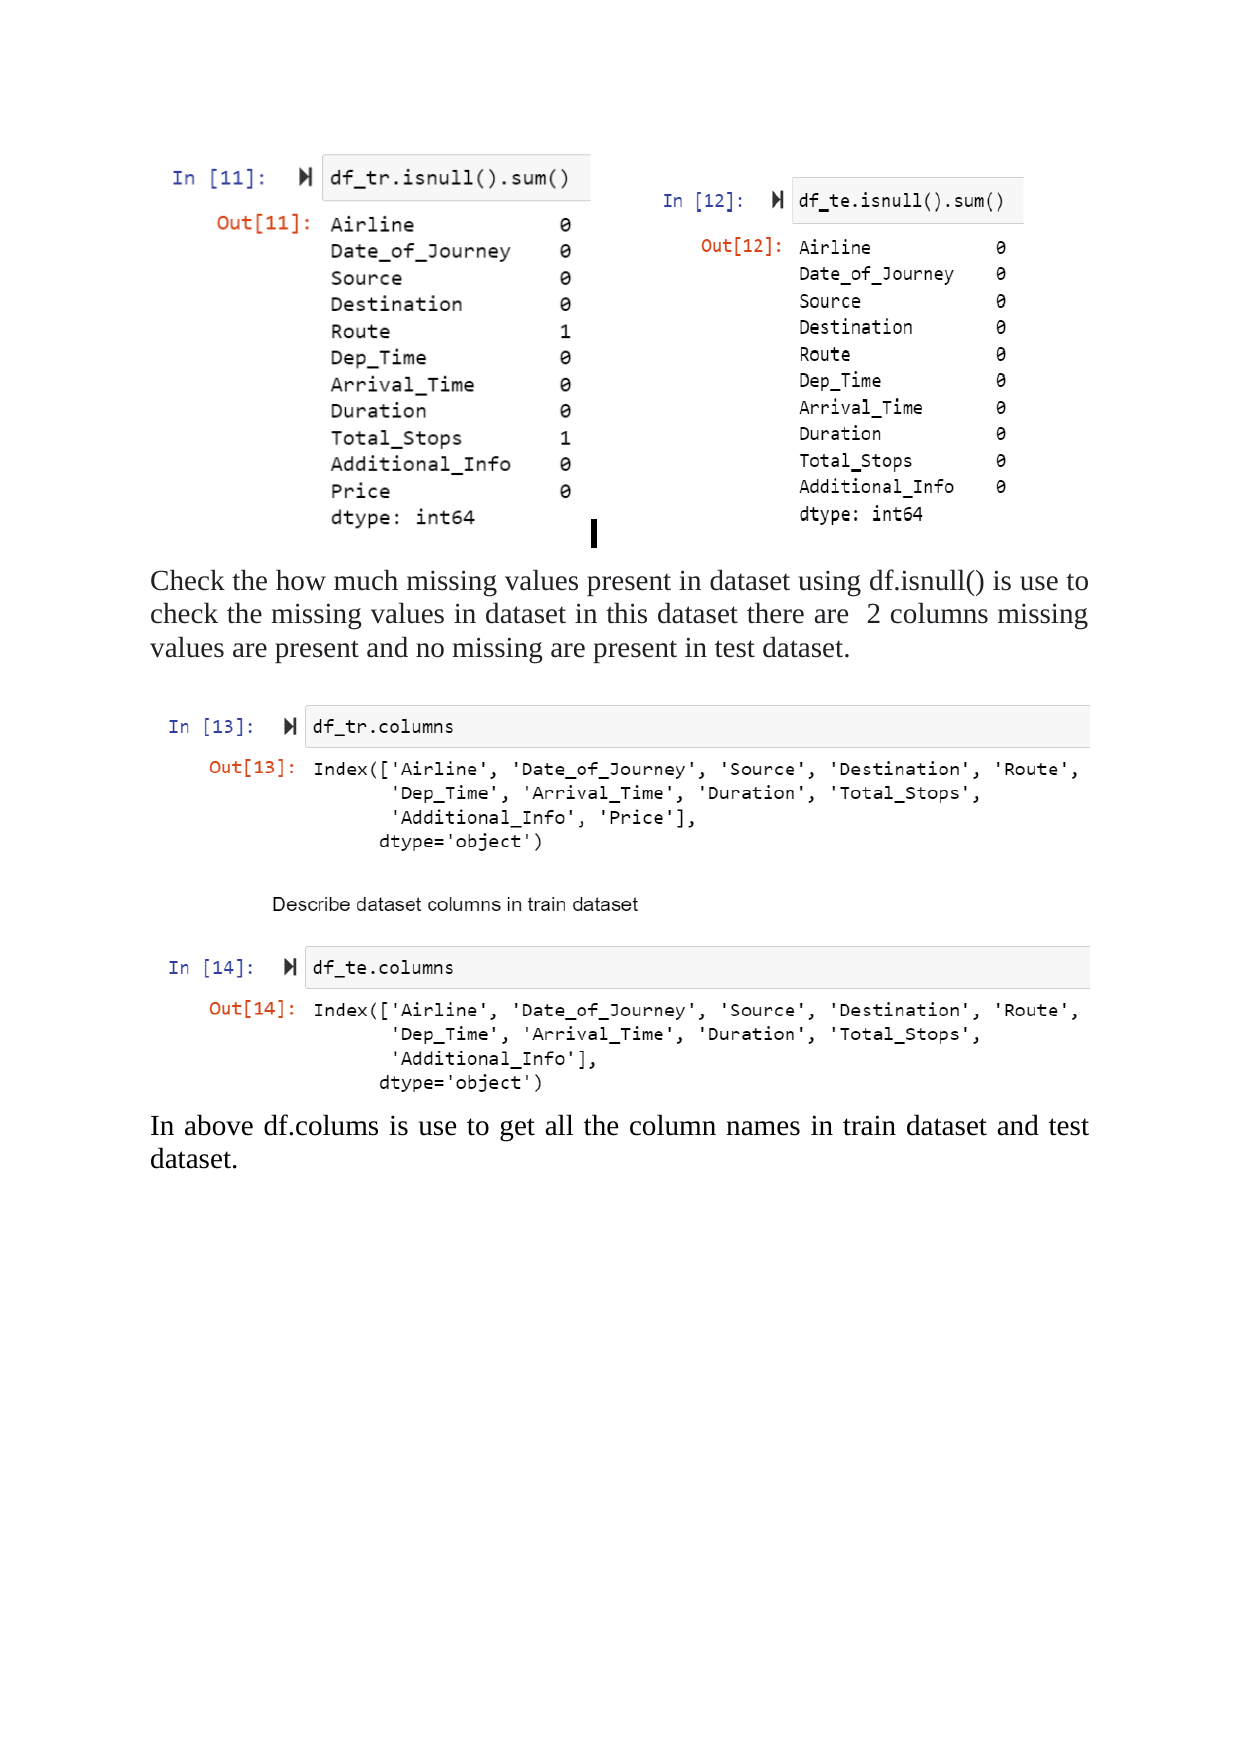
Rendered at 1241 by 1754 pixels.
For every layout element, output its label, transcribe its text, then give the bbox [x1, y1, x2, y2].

picture [647, 163, 1024, 543]
picture [150, 150, 591, 543]
text In above df.colums is use to get all the column names in train dataset and test dataset. [150, 1108, 1090, 1175]
text Check the how much missing values present in dataset using df.isnull() is use to check the missing values in dataset in this dataset there are 2 columns missing values are present and no missing are present in test dataset. [150, 563, 1090, 664]
picture [150, 697, 1091, 1108]
